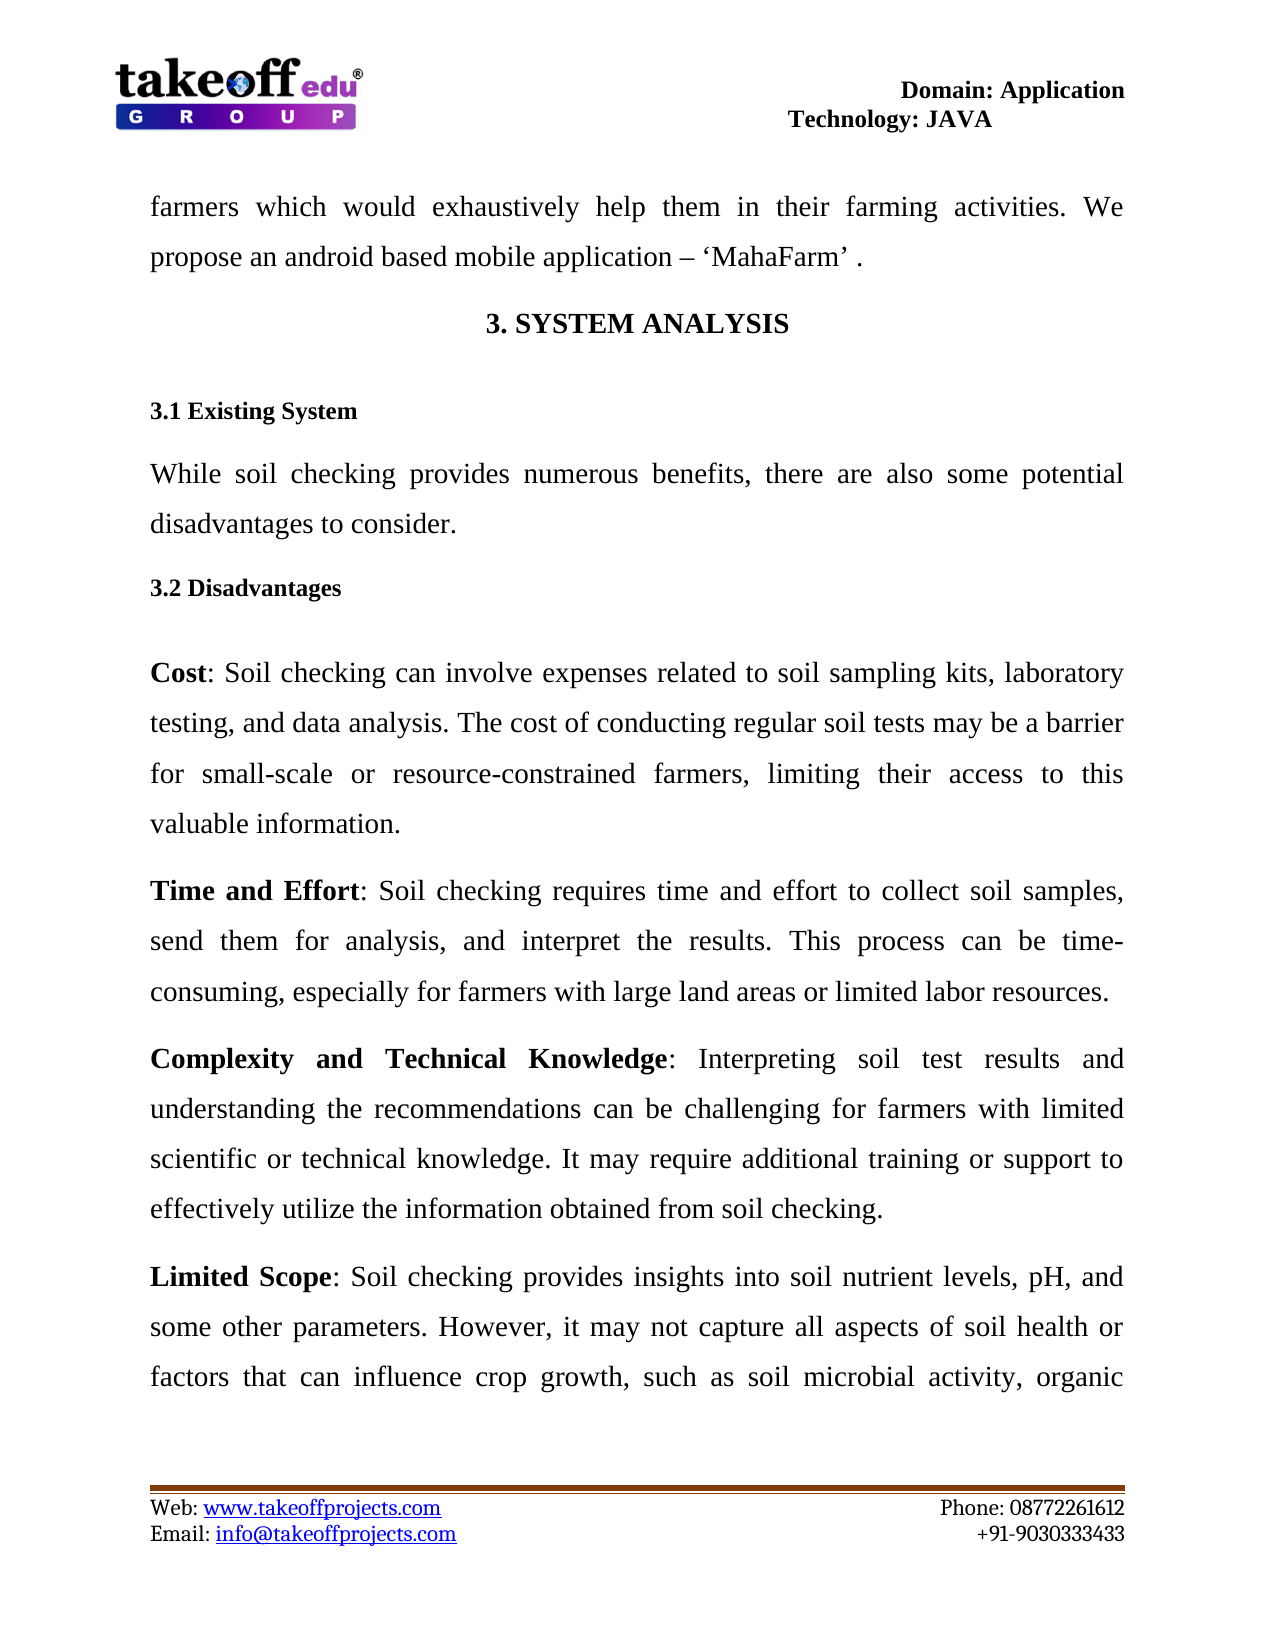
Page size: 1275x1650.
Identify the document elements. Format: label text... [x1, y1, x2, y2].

text Cost: Soil checking can involve expenses related to soil sampling kits, laboratory testing, and data analysis. The cost of conducting regular soil tests may be a barrier for small-scale or resource-constrained farmers, limiting their access to this valuable information. [150, 655, 1125, 840]
text Complexity and Technical Knowledge: Interpreting soil test results and understanding the recommendations can be challenging for farmers with limited scientific or technical knowledge. It may require additional training or support to effectively utilize the information obtained from soil checking. [150, 1041, 1125, 1225]
list Disadvantages [150, 573, 1125, 602]
picture [112, 53, 366, 140]
text 3. SYSTEM ANALYSIS [150, 307, 1125, 340]
text 3.1 Existing System [150, 396, 1125, 425]
text Time and Effort: Soil checking requires time and effort to collect soil samples, send them for analysis, and interpret the results. This process can be time-consuming, especially for farmers with large land areas or limited labor resources. [150, 873, 1125, 1007]
text While soil checking provides numerous benefits, there are also some potential disadvantages to consider. [150, 456, 1125, 539]
